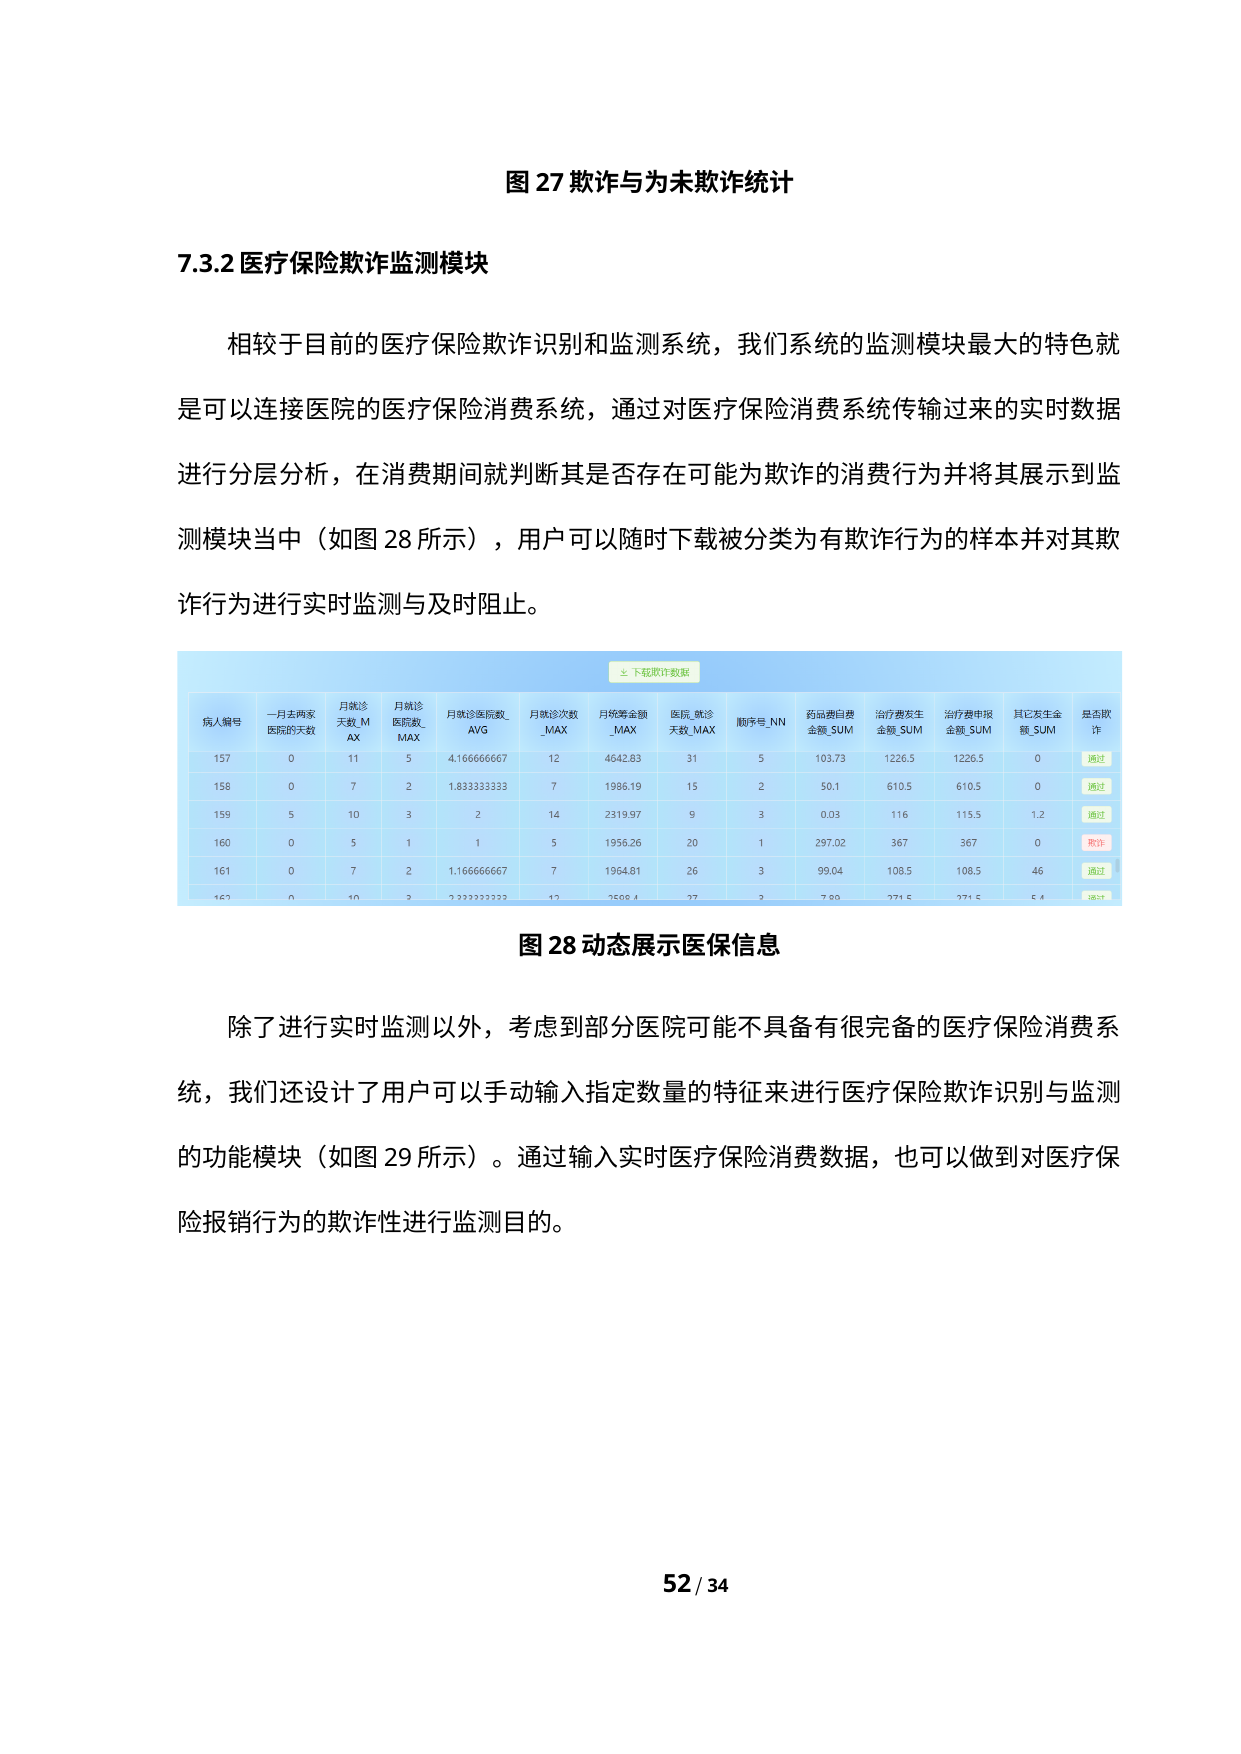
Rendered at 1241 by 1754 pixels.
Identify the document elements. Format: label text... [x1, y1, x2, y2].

picture [177, 651, 1123, 906]
text 图28动态展示医保信息 [177, 911, 1122, 976]
text 图27欺诈与为未欺诈统计 [177, 148, 1122, 213]
text 7.3.2医疗保险欺诈监测模块 [177, 229, 1122, 294]
text 除了进行实时监测以外，考虑到部分医院可能不具备有很完备的医疗保险消费系统，我们还设计了用户可以手动输入指定数量的特征来进行医疗保险欺诈识别与监测的功能模块（如图29所示）。通过输入实时医疗保险消费数据，也可以做到对医疗保险报销行为的欺诈性进行监测目的。 [177, 993, 1122, 1253]
text 相较于目前的医疗保险欺诈识别和监测系统，我们系统的监测模块最大的特色就是可以连接医院的医疗保险消费系统，通过对医疗保险消费系统传输过来的实时数据进行分层分析，在消费期间就判断其是否存在可能为欺诈的消费行为并将其展示到监测模块当中（如图28所示），用户可以随时下载被分类为有欺诈行为的样本并对其欺诈行为进行实时监测与及时阻止。 [177, 310, 1122, 635]
